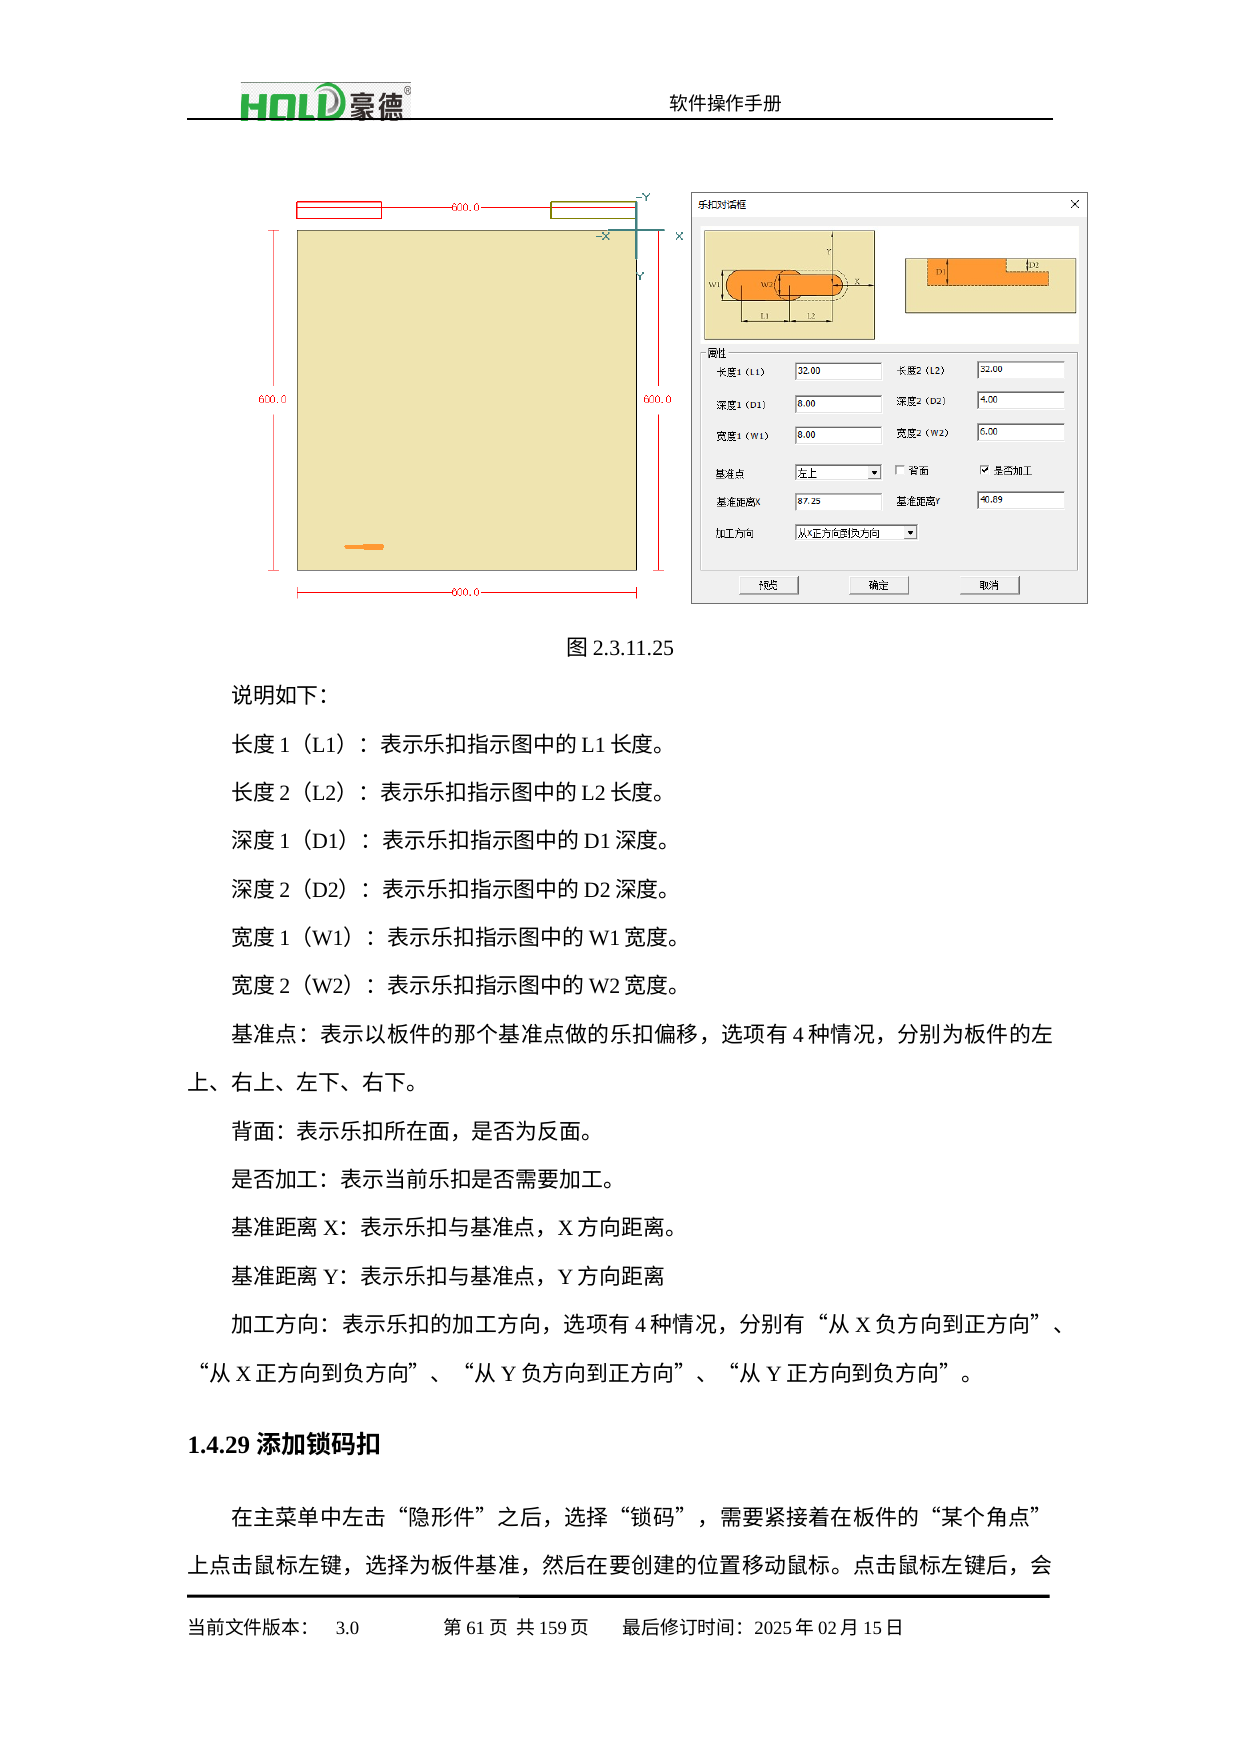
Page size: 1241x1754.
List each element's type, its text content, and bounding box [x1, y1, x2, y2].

text 长度1（L1）：表示乐扣指示图中的L1长度。 [187, 726, 1053, 759]
text 说明如下： [187, 678, 1053, 710]
text 宽度1（W1）：表示乐扣指示图中的W1宽度。 [187, 919, 1053, 952]
text 背面：表示乐扣所在面，是否为反面。 [187, 1113, 1053, 1146]
text 基准距离Y：表示乐扣与基准点，Y方向距离 [187, 1258, 1053, 1291]
text 加工方向：表示乐扣的加工方向，选项有4种情况，分别有“从X负方向到正方向”、“从X正方向到负方向”、“从Y负方向到正方向”、“从Y正方向到负方向”。 [187, 1307, 1053, 1388]
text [187, 1499, 1053, 1581]
text 宽度2（W2）：表示乐扣指示图中的W2宽度。 [187, 968, 1053, 1000]
text 图2.3.11.25 [187, 629, 1053, 662]
text 基准点：表示以板件的那个基准点做的乐扣偏移，选项有4种情况，分别为板件的左上、右上、左下、右下。 [187, 1016, 1053, 1097]
picture [240, 82, 411, 118]
picture [231, 163, 1096, 615]
text 深度2（D2）：表示乐扣指示图中的D2深度。 [187, 871, 1053, 904]
subtitle 添加锁码扣 [187, 1410, 1053, 1475]
text 长度2（L2）：表示乐扣指示图中的L2长度。 [187, 774, 1053, 807]
text 是否加工：表示当前乐扣是否需要加工。 [187, 1162, 1053, 1194]
text 基准距离X：表示乐扣与基准点，X方向距离。 [187, 1210, 1053, 1242]
text 深度1（D1）：表示乐扣指示图中的D1深度。 [187, 823, 1053, 855]
